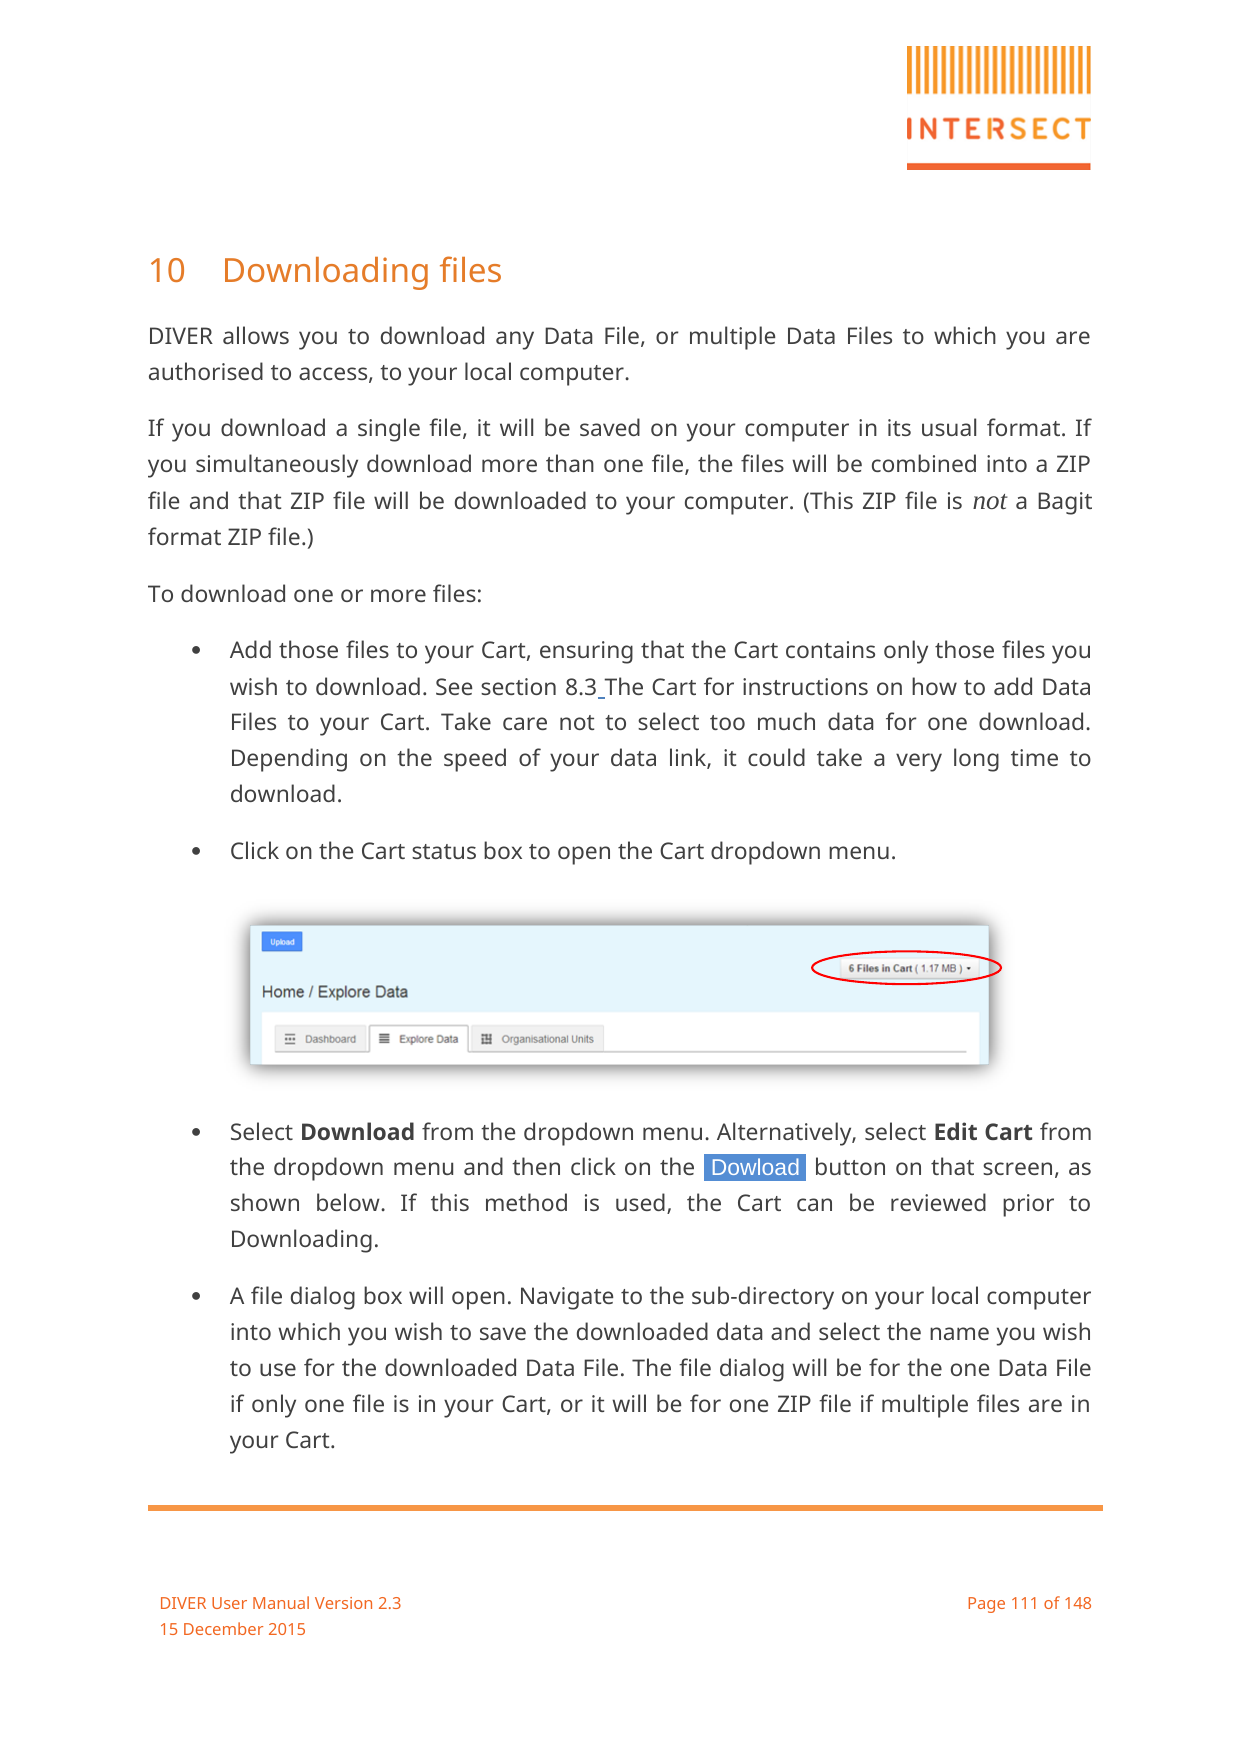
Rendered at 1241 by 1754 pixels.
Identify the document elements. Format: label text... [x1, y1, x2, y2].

text If you download a single file, it will be saved on your computer in its usual format. If you simultaneously download more than one file, the files will be combined into a ZIP file and that ZIP file will be downloaded to your computer. (This ZIP file is not a Bagit format ZIP file.) [148, 412, 1092, 552]
list Click on the Cart status box to open the Cart dropdown menu. [192, 835, 1092, 866]
text DIVER allows you to download any Data File, or multiple Data Files to which you are authorised to access, to your local computer. [148, 319, 1092, 387]
picture [216, 891, 1023, 1099]
text To download one or more files: [148, 578, 1092, 609]
subtitle Downloading files [148, 247, 1092, 292]
list A file dialog box will open. Navigate to the sub-directory on your local computer into which you wish to save the downloaded data and select the name you wish to use for the downloaded Data File. The file dialog will be for the one Data File if only one file is in your Cart, or it will be for one ZIP file if multiple files are in your Cart. [192, 1280, 1092, 1455]
list Select Download from the dropdown menu. Alternatively, select Edit Cart from the dropdown menu and then click on the Dowload button on that screen, as shown below. If this method is used, the Cart can be reviewed prior to Downloading. [192, 1115, 1092, 1254]
picture [905, 44, 1093, 172]
list Add those files to your Cart, ensuring that the Cart contains only those files you wish to download. See section for instructions on how to add Data Files to your Cart. Take care not to select too much data for one download. Depending on the speed of your data link, it could take a very long time to download. [192, 634, 1092, 809]
